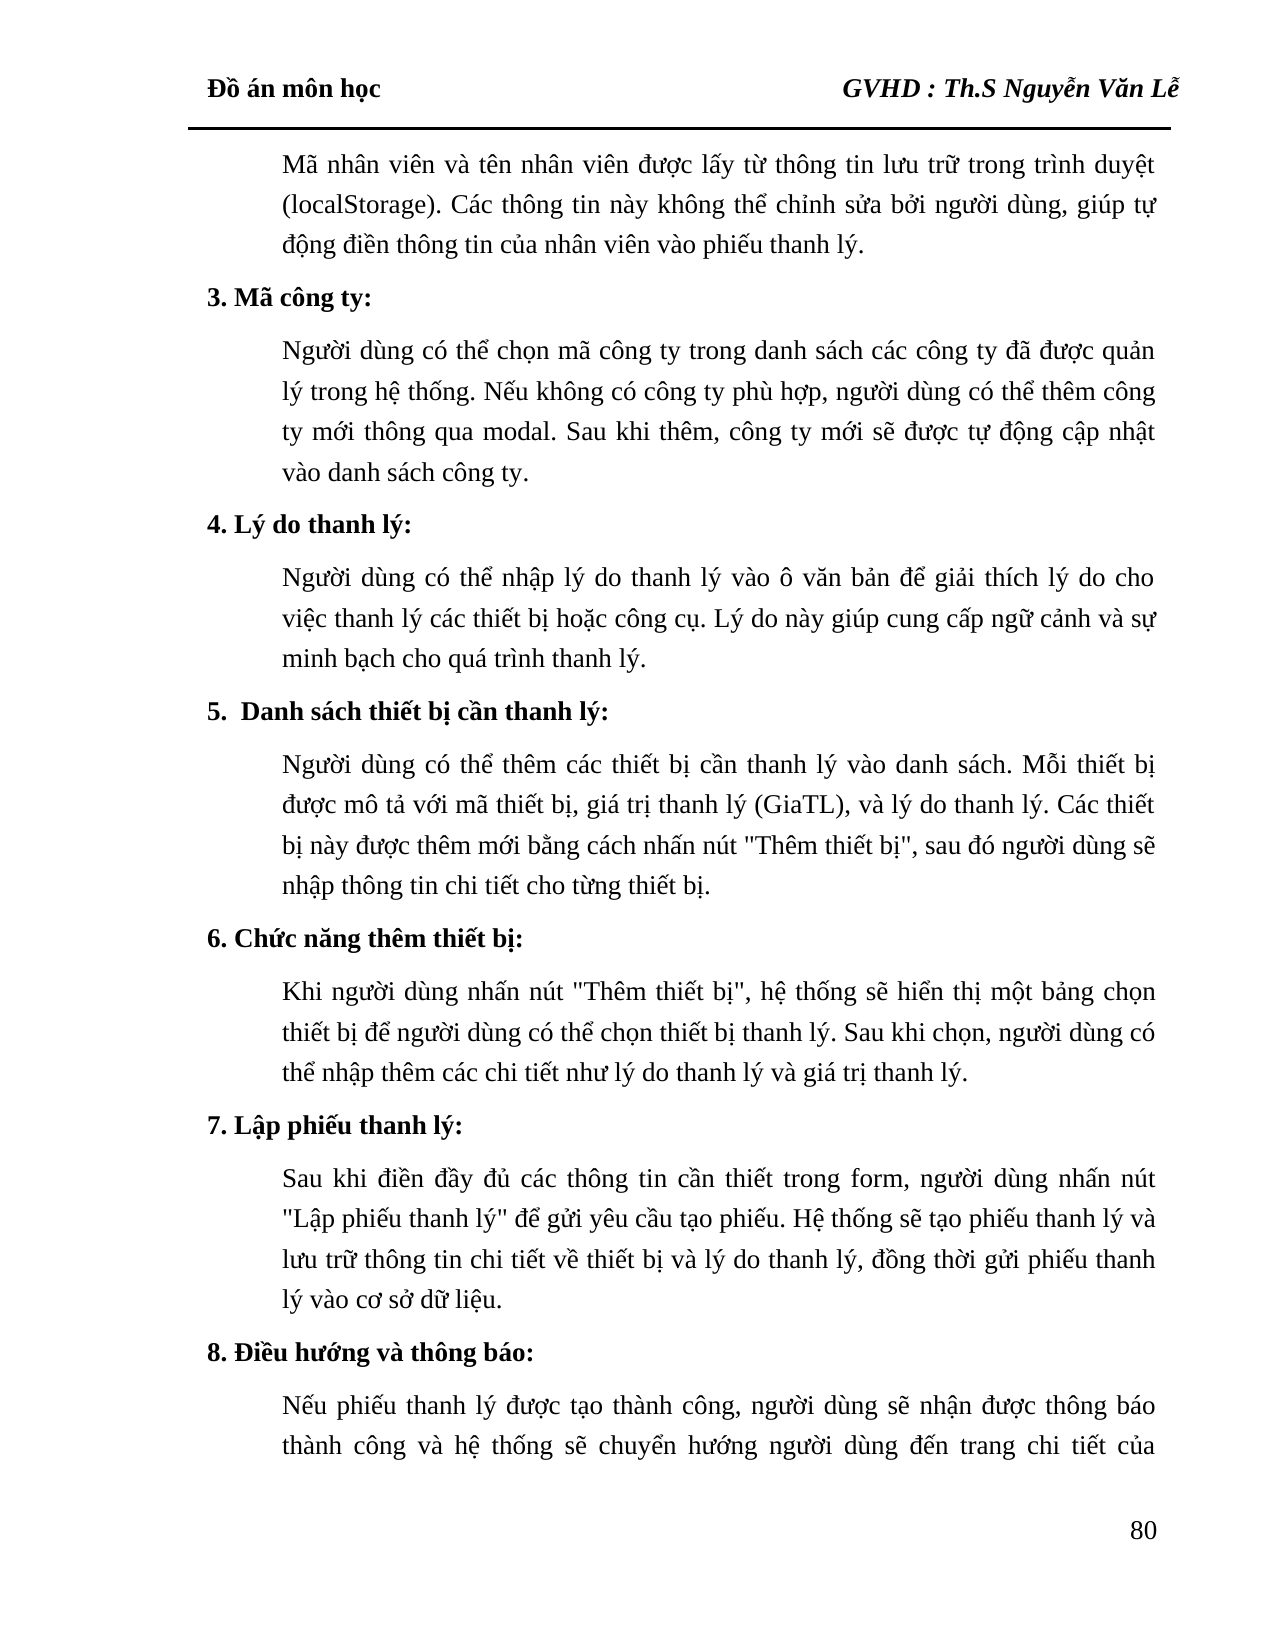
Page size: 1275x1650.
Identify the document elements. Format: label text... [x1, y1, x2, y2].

text Sau khi điền đầy đủ các thông tin cần thiết trong form, người dùng nhấn nút "Lập phiếu thanh lý" để gửi yêu cầu tạo phiếu. Hệ thống sẽ tạo phiếu thanh lý và lưu trữ thông tin chi tiết về thiết bị và lý do thanh lý, đồng thời gửi phiếu thanh lý vào cơ sở dữ liệu. [282, 1162, 1157, 1314]
text Khi người dùng nhấn nút "Thêm thiết bị", hệ thống sẽ hiển thị một bảng chọn thiết bị để người dùng có thể chọn thiết bị thanh lý. Sau khi chọn, người dùng có thể nhập thêm các chi tiết như lý do thanh lý và giá trị thanh lý. [282, 975, 1157, 1087]
text Người dùng có thể thêm các thiết bị cần thanh lý vào danh sách. Mỗi thiết bị được mô tả với mã thiết bị, giá trị thanh lý (GiaTL), và lý do thanh lý. Các thiết bị này được thêm mới bằng cách nhấn nút "Thêm thiết bị", sau đó người dùng sẽ nhập thông tin chi tiết cho từng thiết bị. [282, 748, 1157, 901]
text 4. Lý do thanh lý: [207, 508, 1157, 540]
text Người dùng có thể nhập lý do thanh lý vào ô văn bản để giải thích lý do cho việc thanh lý các thiết bị hoặc công cụ. Lý do này giúp cung cấp ngữ cảnh và sự minh bạch cho quá trình thanh lý. [282, 561, 1157, 673]
text Người dùng có thể chọn mã công ty trong danh sách các công ty đã được quản lý trong hệ thống. Nếu không có công ty phù hợp, người dùng có thể thêm công ty mới thông qua modal. Sau khi thêm, công ty mới sẽ được tự động cập nhật vào danh sách công ty. [282, 334, 1157, 487]
text Mã nhân viên và tên nhân viên được lấy từ thông tin lưu trữ trong trình duyệt (localStorage). Các thông tin này không thể chỉnh sửa bởi người dùng, giúp tự động điền thông tin của nhân viên vào phiếu thanh lý. [282, 148, 1157, 260]
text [282, 1389, 1157, 1461]
text 5. Danh sách thiết bị cần thanh lý: [207, 695, 1157, 726]
text 3. Mã công ty: [207, 281, 1157, 313]
text 6. Chức năng thêm thiết bị: [207, 922, 1157, 953]
text 8. Điều hướng và thông báo: [207, 1336, 1157, 1367]
text 7. Lập phiếu thanh lý: [207, 1109, 1157, 1140]
